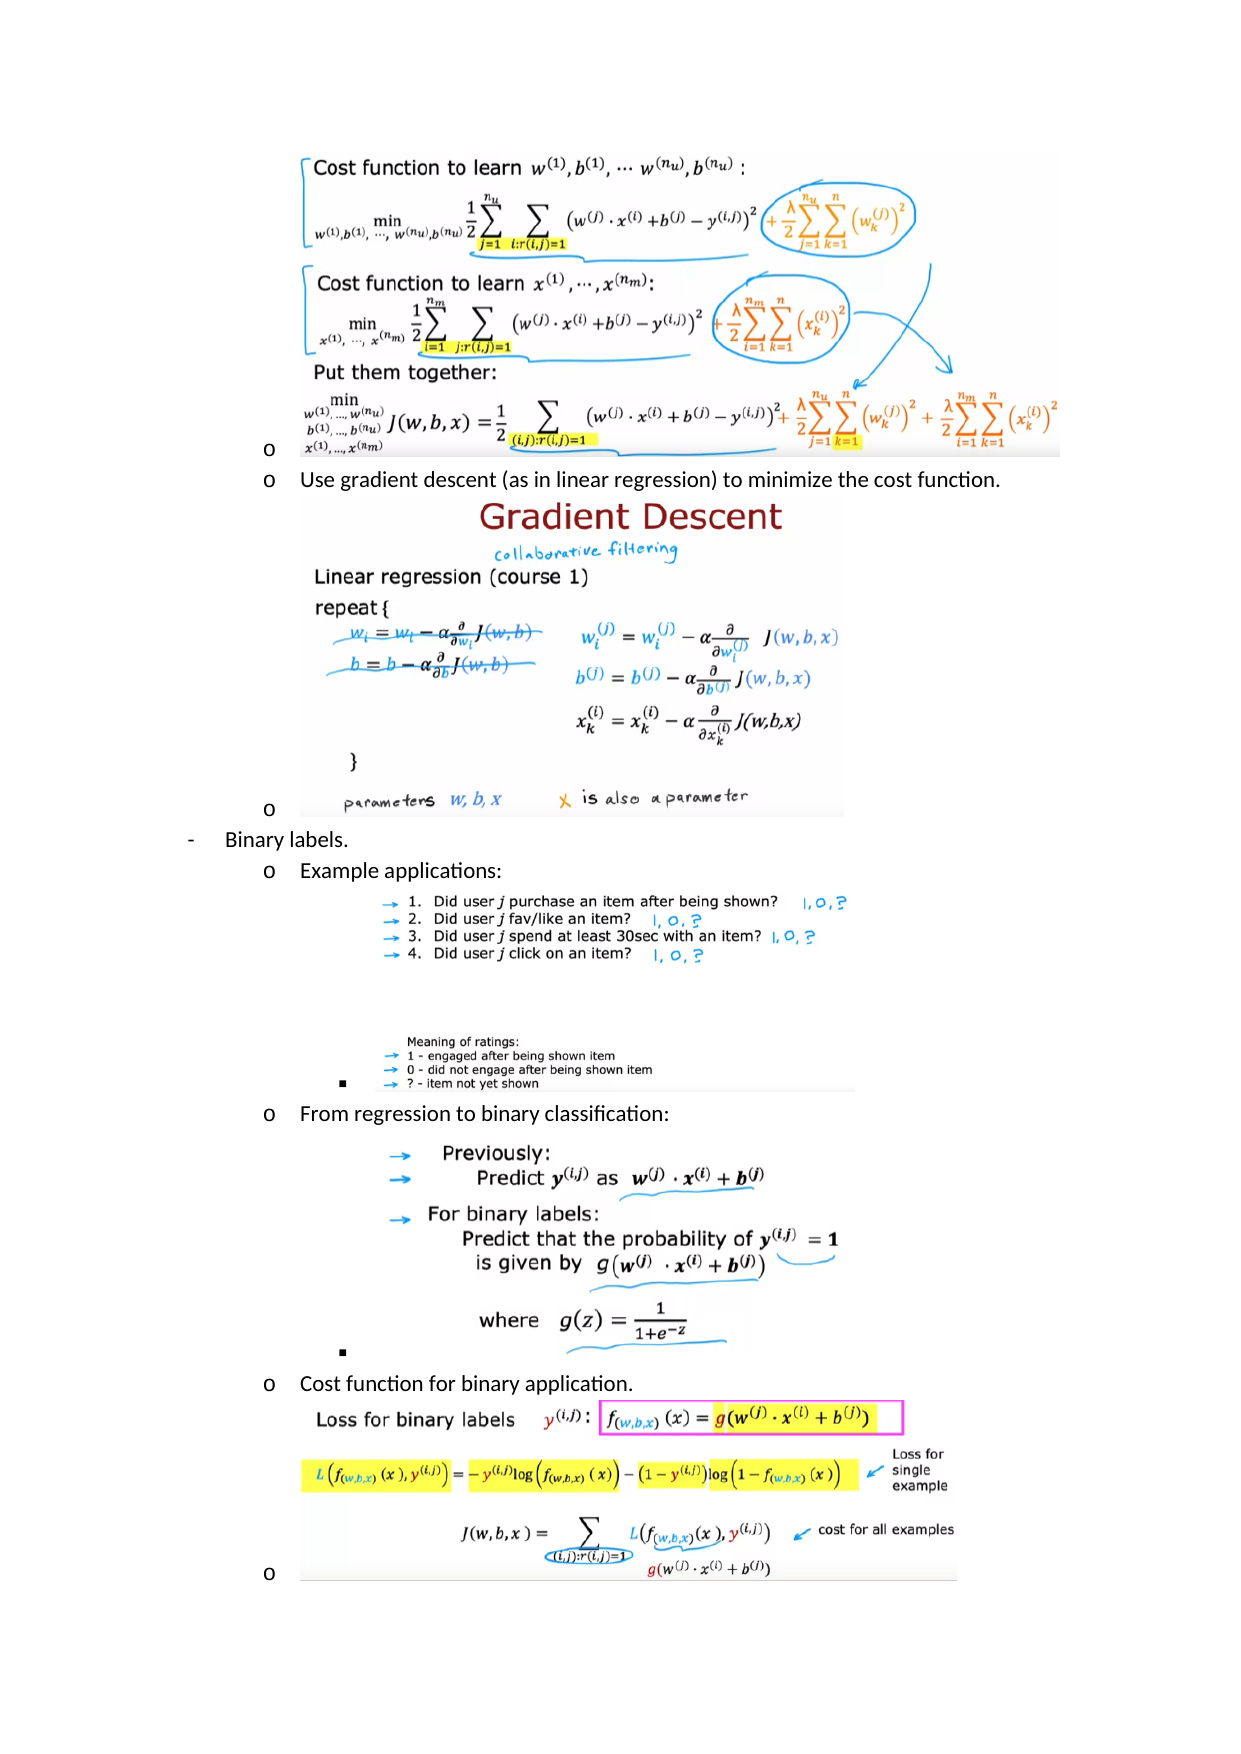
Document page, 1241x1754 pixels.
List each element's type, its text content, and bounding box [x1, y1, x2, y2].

list Use gradient descent (as in linear regression) to minimize the cost function. [262, 465, 1090, 494]
list Cost function for binary application. [262, 1369, 1090, 1398]
list Example applications: [262, 856, 1090, 885]
picture [300, 1400, 958, 1581]
list From regression to binary classification: [262, 1099, 1090, 1128]
picture [300, 150, 1060, 457]
picture [375, 1130, 846, 1362]
picture [300, 496, 844, 817]
picture [375, 887, 855, 1092]
list Binary labels. [187, 826, 1090, 854]
